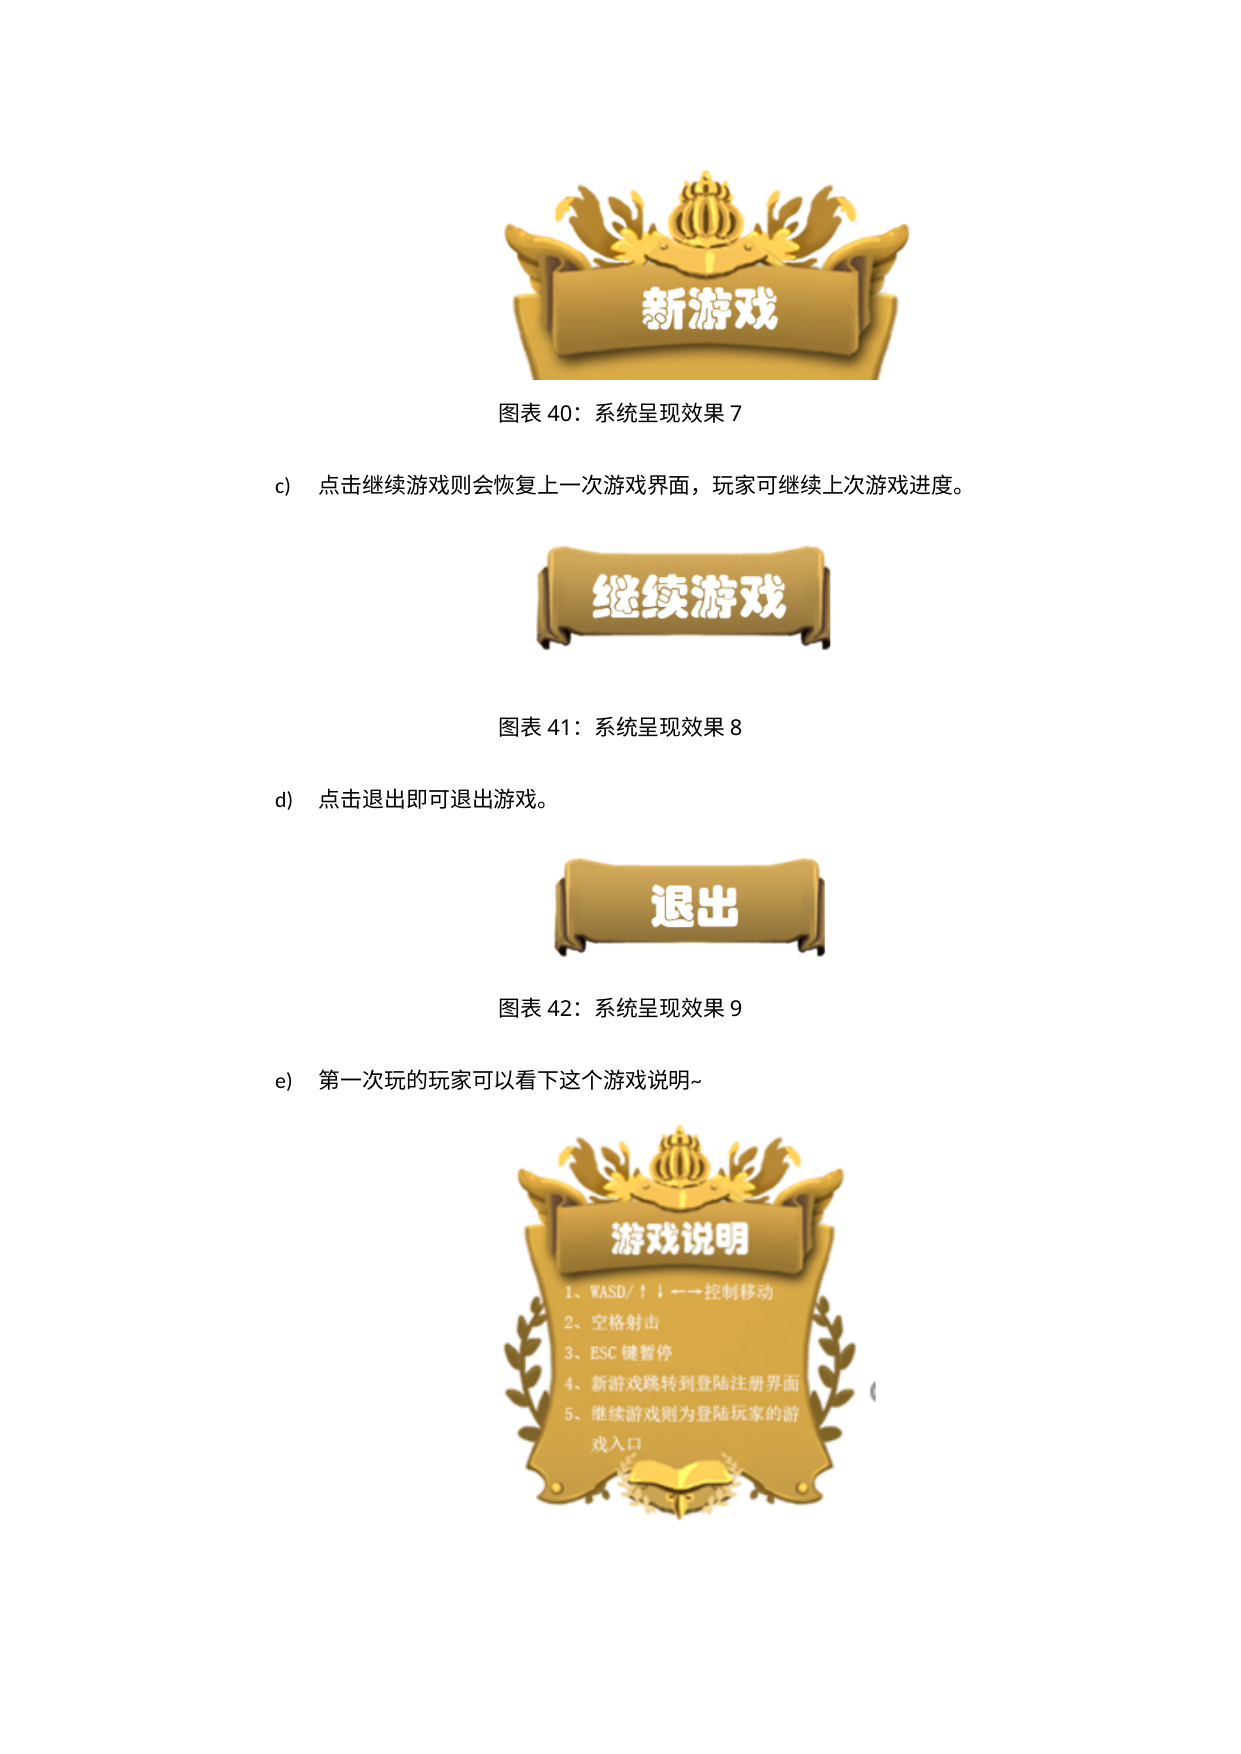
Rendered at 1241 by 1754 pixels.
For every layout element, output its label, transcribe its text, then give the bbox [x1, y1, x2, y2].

list 点击退出即可退出游戏。 [275, 782, 1053, 814]
list 点击继续游戏则会恢复上一次游戏界面，玩家可继续上次游戏进度。 [275, 468, 1053, 500]
text 图表 41：系统呈现效果8 [187, 710, 1053, 742]
text 图表 40：系统呈现效果7 [187, 396, 1053, 429]
picture [452, 1103, 876, 1569]
text 图表 42：系统呈现效果9 [187, 991, 1053, 1024]
picture [506, 822, 866, 983]
picture [483, 508, 888, 702]
picture [425, 162, 947, 380]
list 第一次玩的玩家可以看下这个游戏说明~ [275, 1063, 1053, 1095]
